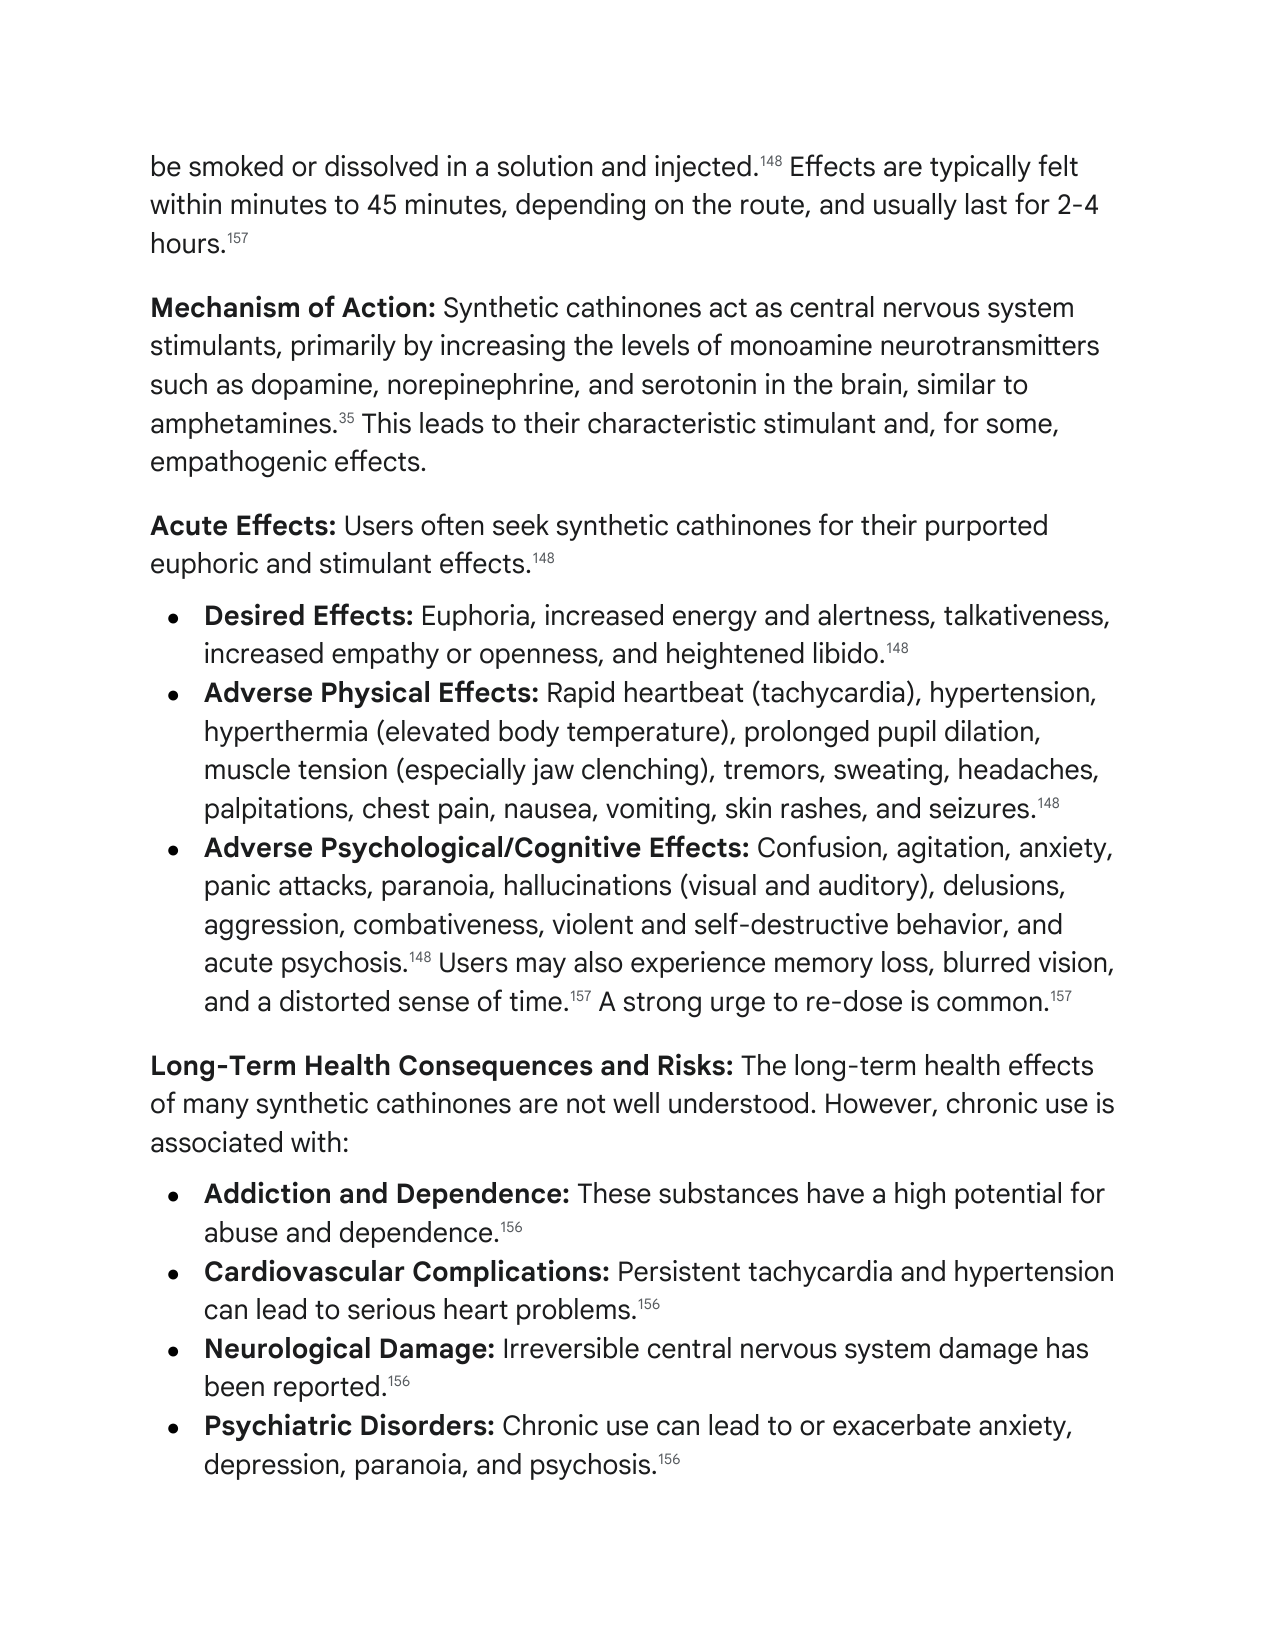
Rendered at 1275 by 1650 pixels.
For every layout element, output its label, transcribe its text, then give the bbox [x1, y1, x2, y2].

list Adverse Physical Effects: Rapid heartbeat (tachycardia), hypertension, hyperthermia (elevated body temperature), prolonged pupil dilation, muscle tension (especially jaw clenching), tremors, sweating, headaches, palpitations, chest pain, nausea, vomiting, skin rashes, and seizures.148 [166, 676, 1125, 826]
list Desired Effects: Euphoria, increased energy and alertness, talkativeness, increased empathy or openness, and heightened libido.148 [166, 599, 1125, 672]
list Cardiovascular Complications: Persistent tachycardia and hypertension can lead to serious heart problems.156 [166, 1255, 1125, 1327]
list Adverse Psychological/Cognitive Effects: Confusion, agitation, anxiety, panic attacks, paranoia, hallucinations (visual and auditory), delusions, aggression, combativeness, violent and self-destructive behavior, and acute psychosis.148 Users may also experience memory loss, blurred vision, and a distorted sense of time.157 A strong urge to re-dose is common.157 [166, 831, 1125, 1019]
list Addiction and Dependence: These substances have a high potential for abuse and dependence.156 [166, 1177, 1125, 1250]
list Psychiatric Disorders: Chronic use can lead to or exacerbate anxiety, depression, paranoia, and psychosis.156 [166, 1409, 1125, 1482]
text Mechanism of Action: Synthetic cathinones act as central nervous system stimulants, primarily by increasing the levels of monoamine neurotransmitters such as dopamine, norepinephrine, and serotonin in the brain, similar to amphetamines.35 This leads to their characteristic stimulant and, for some, empathogenic effects. [150, 291, 1125, 479]
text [150, 150, 1125, 261]
text Long-Term Health Consequences and Risks: The long-term health effects of many synthetic cathinones are not well understood. However, chronic use is associated with: [150, 1049, 1125, 1160]
list Neurological Damage: Irreversible central nervous system damage has been reported.156 [166, 1332, 1125, 1405]
text Acute Effects: Users often seek synthetic cathinones for their purported euphoric and stimulant effects.148 [150, 509, 1125, 582]
